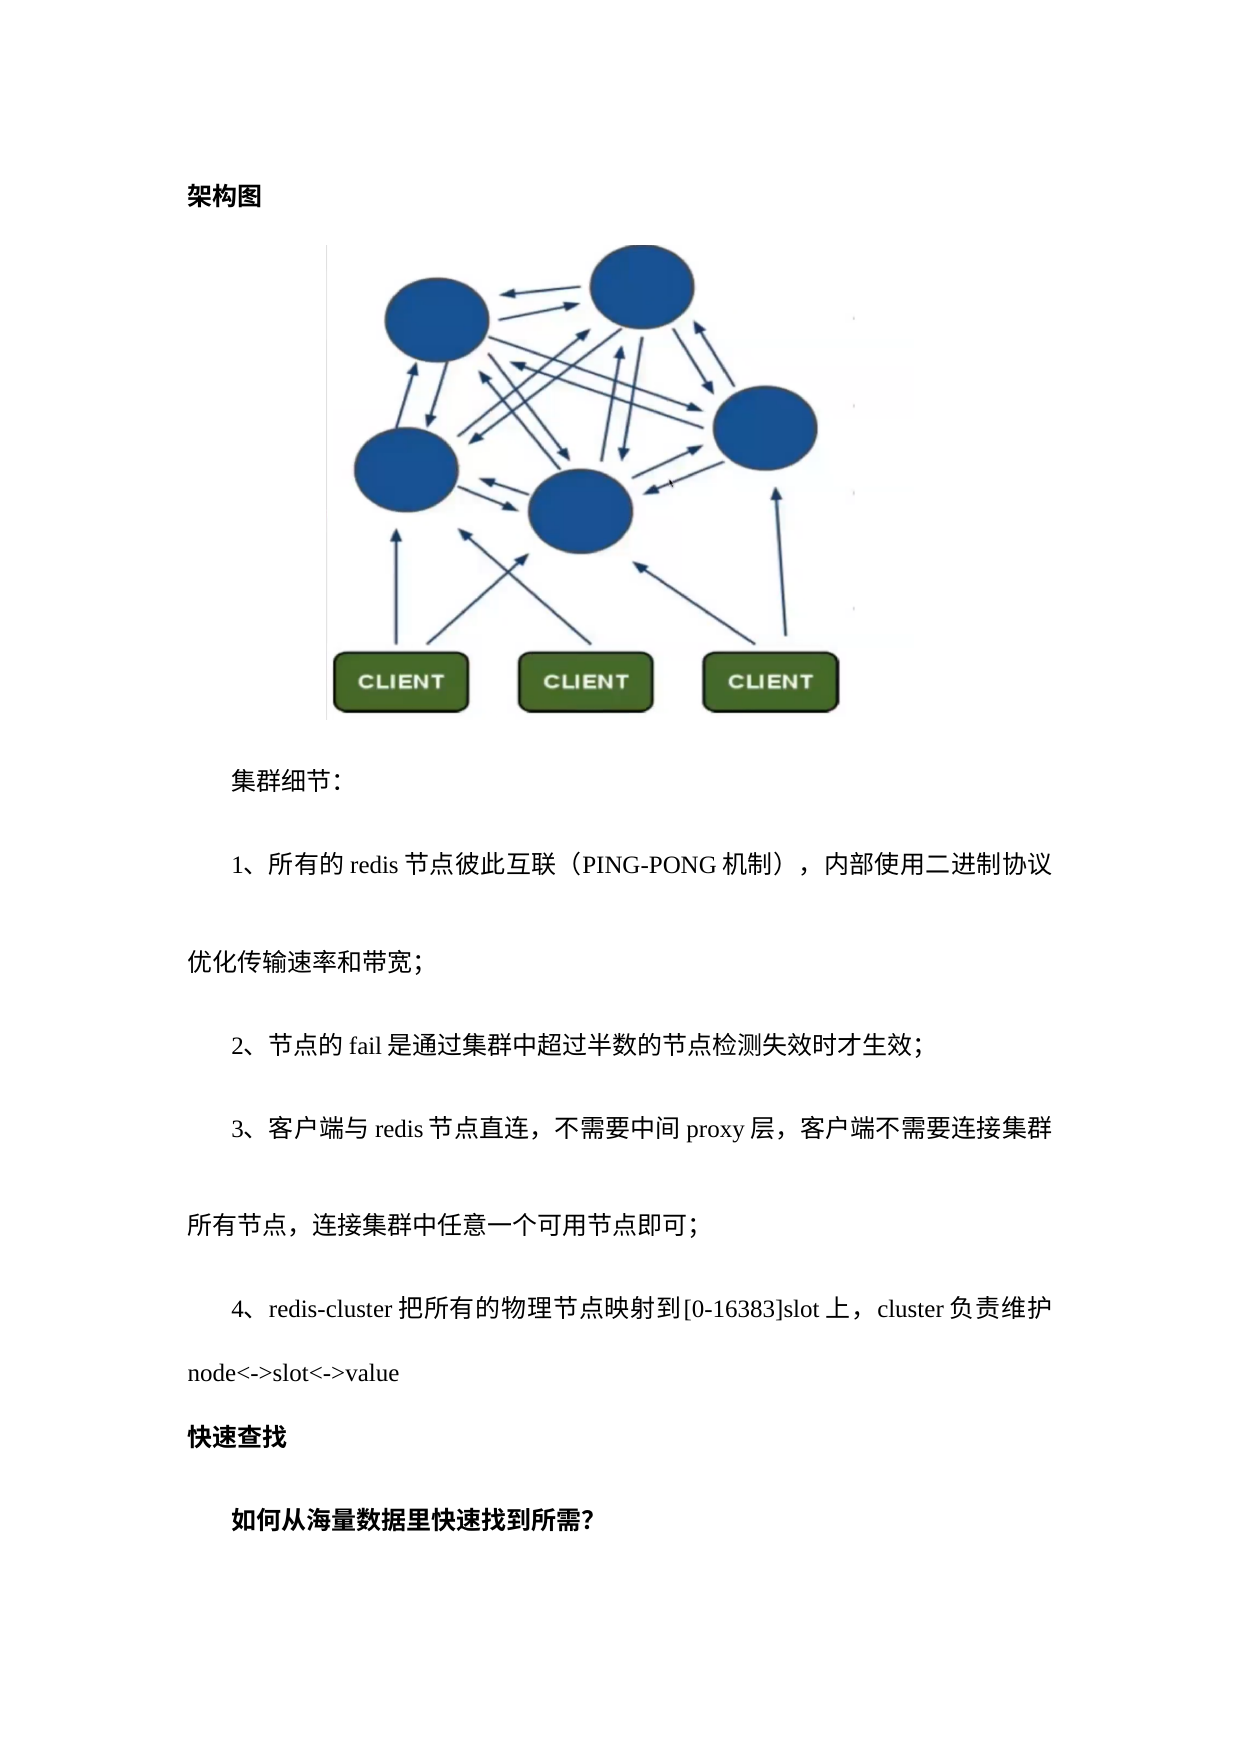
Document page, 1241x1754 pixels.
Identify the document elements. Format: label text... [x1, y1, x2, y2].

subtitle 快速查找 [187, 1403, 1053, 1468]
text 如何从海量数据里快速找到所需？ [187, 1486, 1053, 1551]
picture [326, 245, 915, 720]
text 集群细节： [187, 747, 1053, 812]
list redis-cluster把所有的物理节点映射到[0-16383]slot上，cluster负责维护node<->slot<->value [187, 1274, 1053, 1388]
list 客户端与redis节点直连，不需要中间proxy层，客户端不需要连接集群所有节点，连接集群中任意一个可用节点即可； [187, 1094, 1053, 1256]
list 节点的fail是通过集群中超过半数的节点检测失效时才生效； [187, 1011, 1053, 1076]
list 所有的redis节点彼此互联（PING-PONG机制），内部使用二进制协议优化传输速率和带宽； [187, 830, 1053, 993]
subtitle 架构图 [187, 162, 1053, 227]
